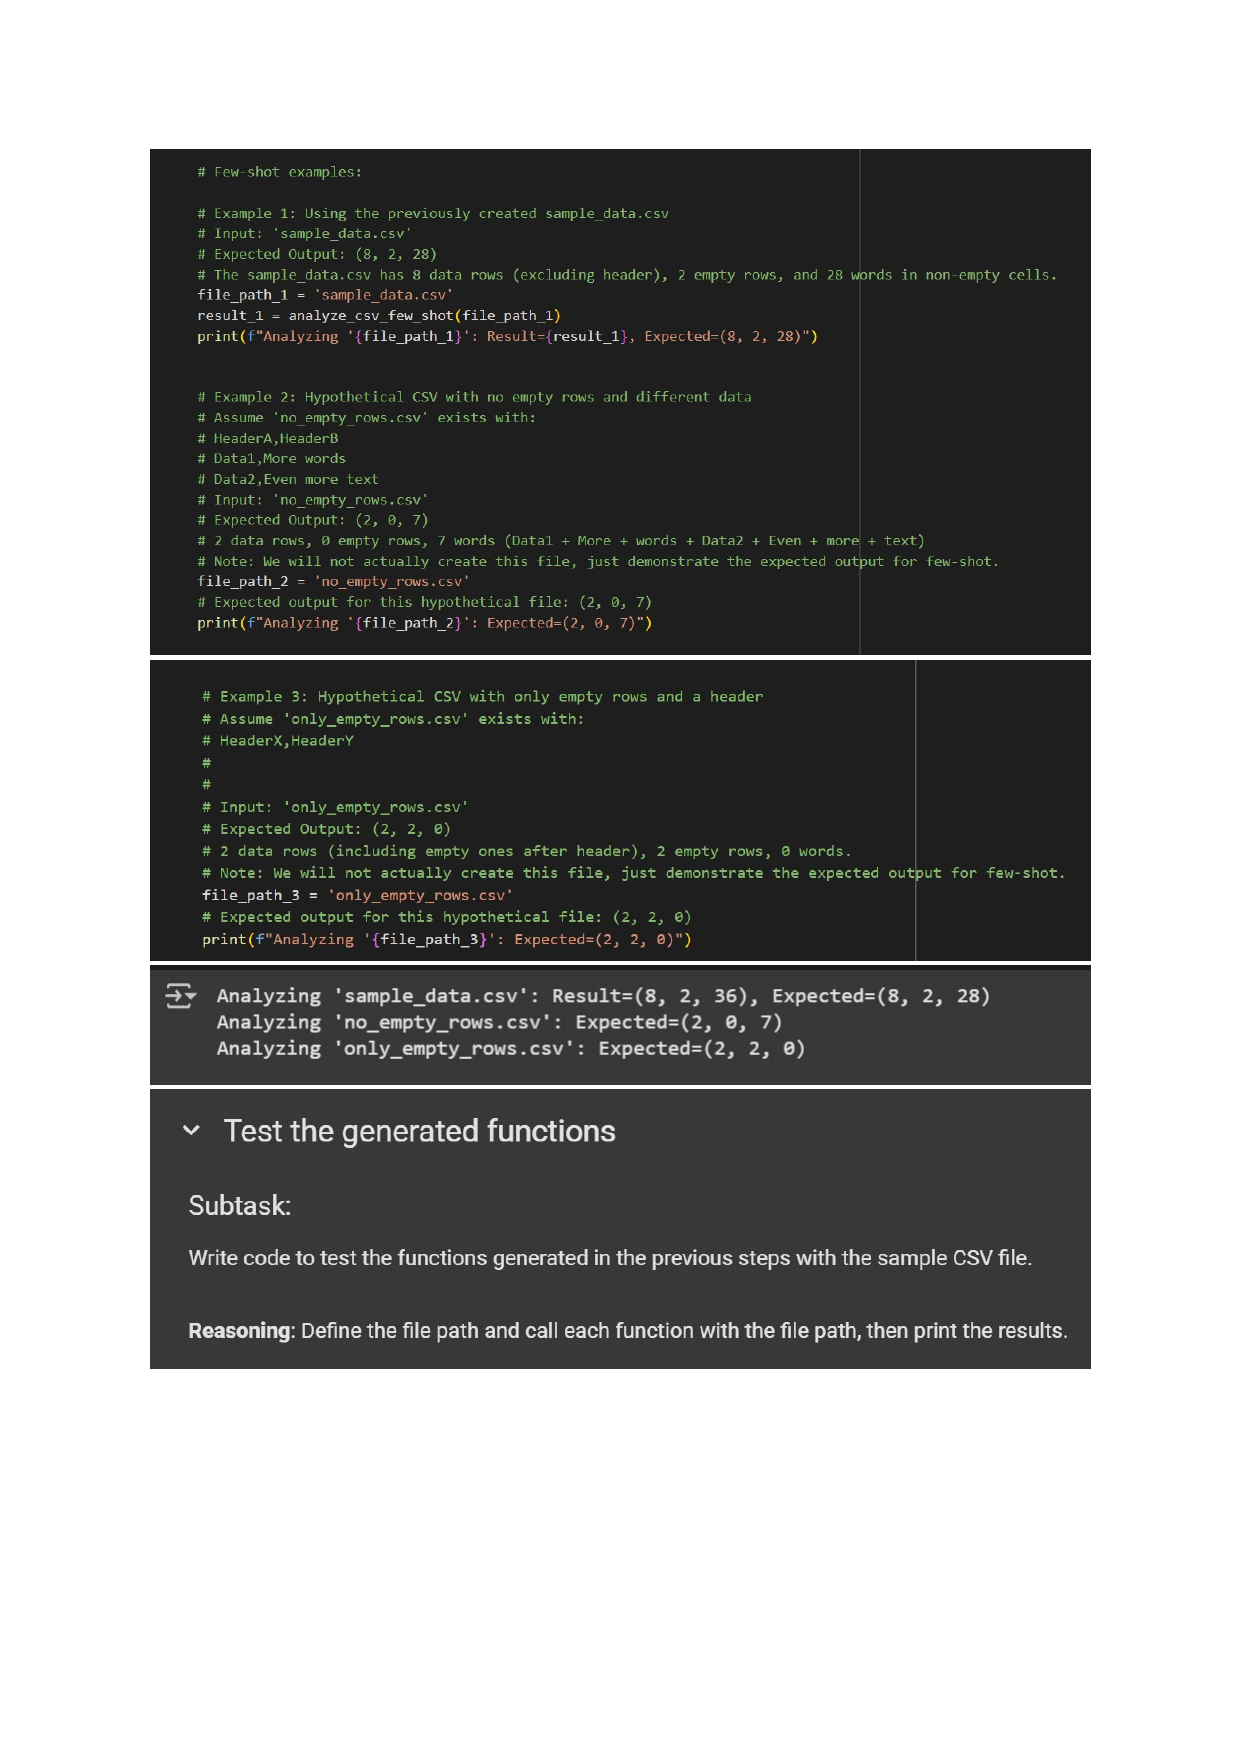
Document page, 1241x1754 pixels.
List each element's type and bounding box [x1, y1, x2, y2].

picture [150, 149, 1091, 655]
picture [150, 965, 1091, 1085]
picture [150, 660, 1091, 961]
picture [150, 1089, 1091, 1369]
